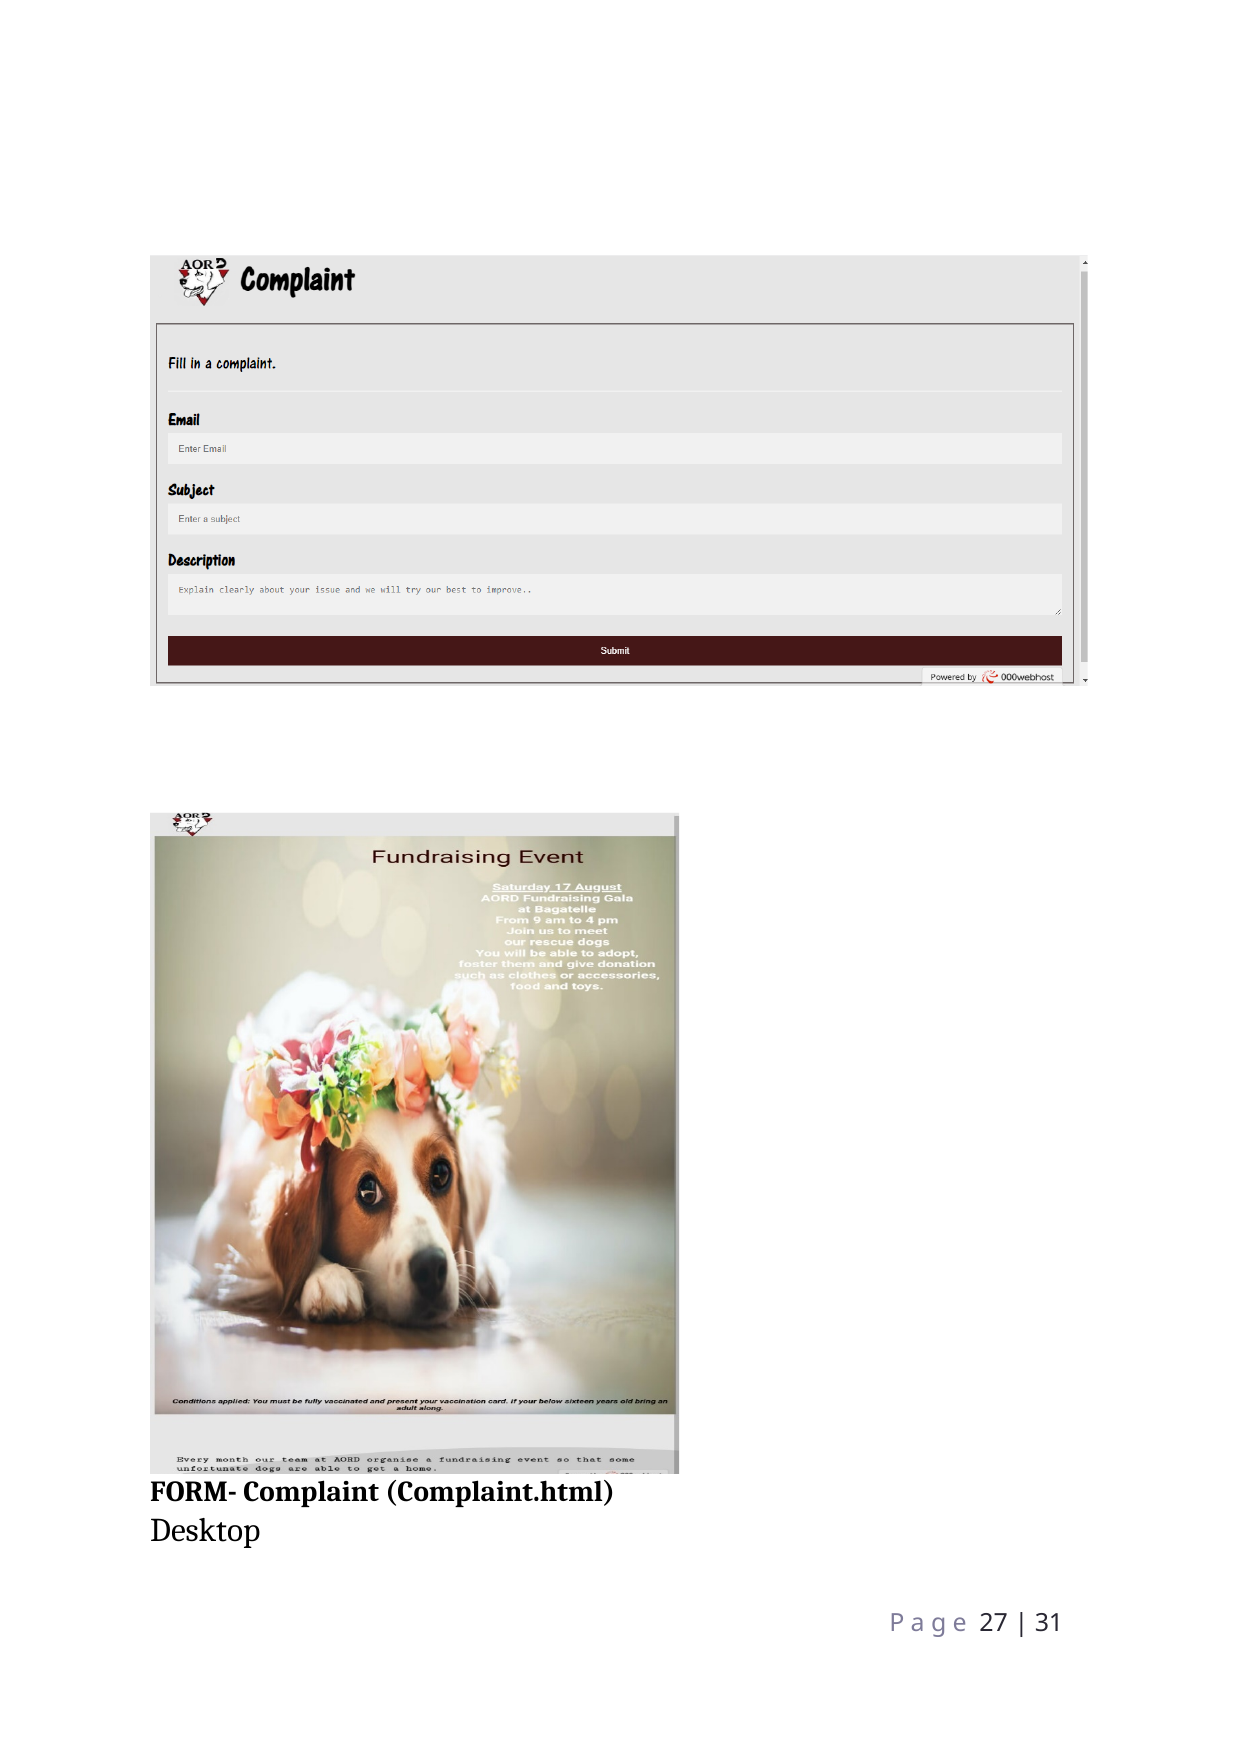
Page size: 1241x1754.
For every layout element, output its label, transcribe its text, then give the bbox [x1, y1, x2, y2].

text Desktop [150, 1512, 1090, 1550]
picture [150, 812, 680, 1474]
picture [150, 254, 1087, 686]
text FORM- Complaint (Complaint.html) [150, 1475, 1090, 1509]
